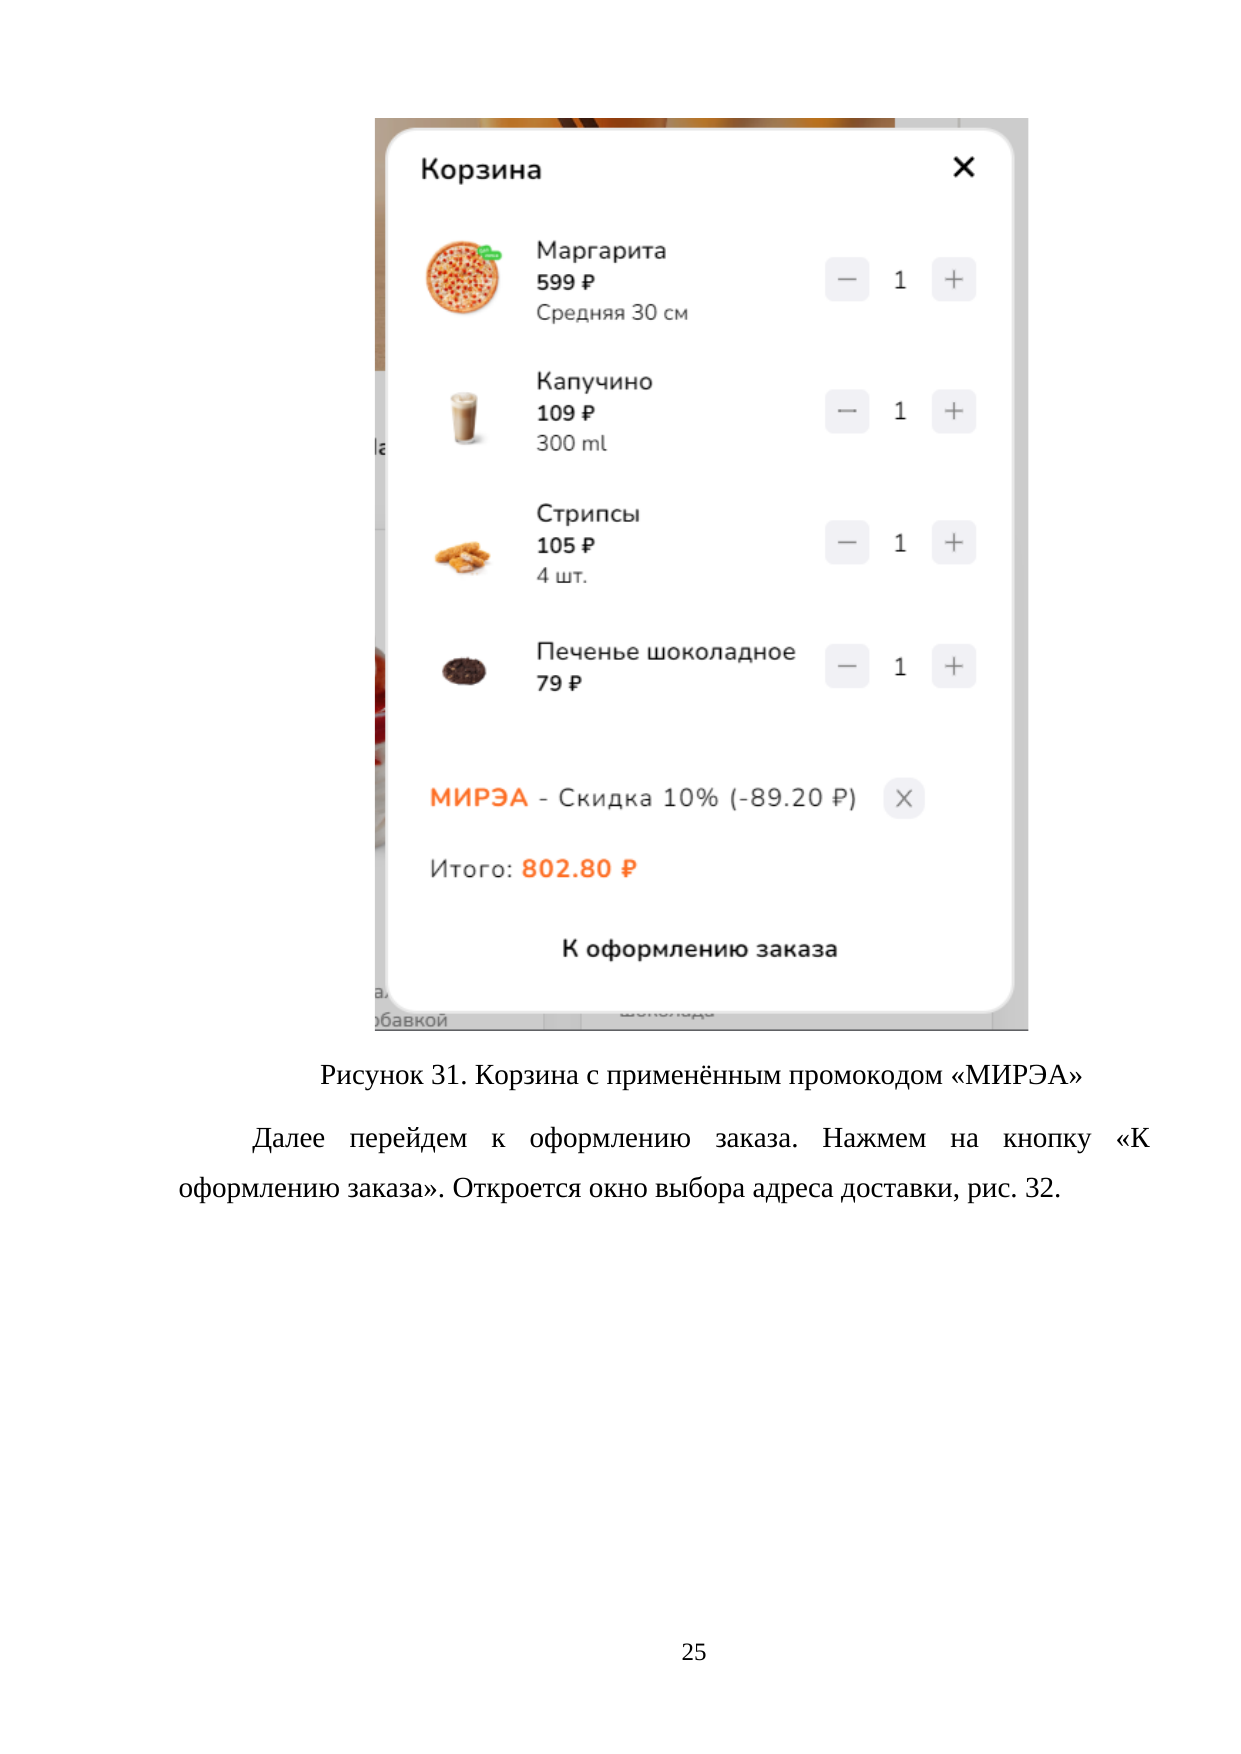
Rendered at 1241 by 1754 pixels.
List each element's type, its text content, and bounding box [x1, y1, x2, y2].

text Далее перейдем к оформлению заказа. Нажмем на кнопку «К оформлению заказа». Откроется окно выбора адреса доставки, рис. 32. [178, 1120, 1151, 1204]
picture [374, 118, 1029, 1031]
text Рисунок 31. Корзина с применённым промокодом «МИРЭА» [178, 1057, 1151, 1091]
